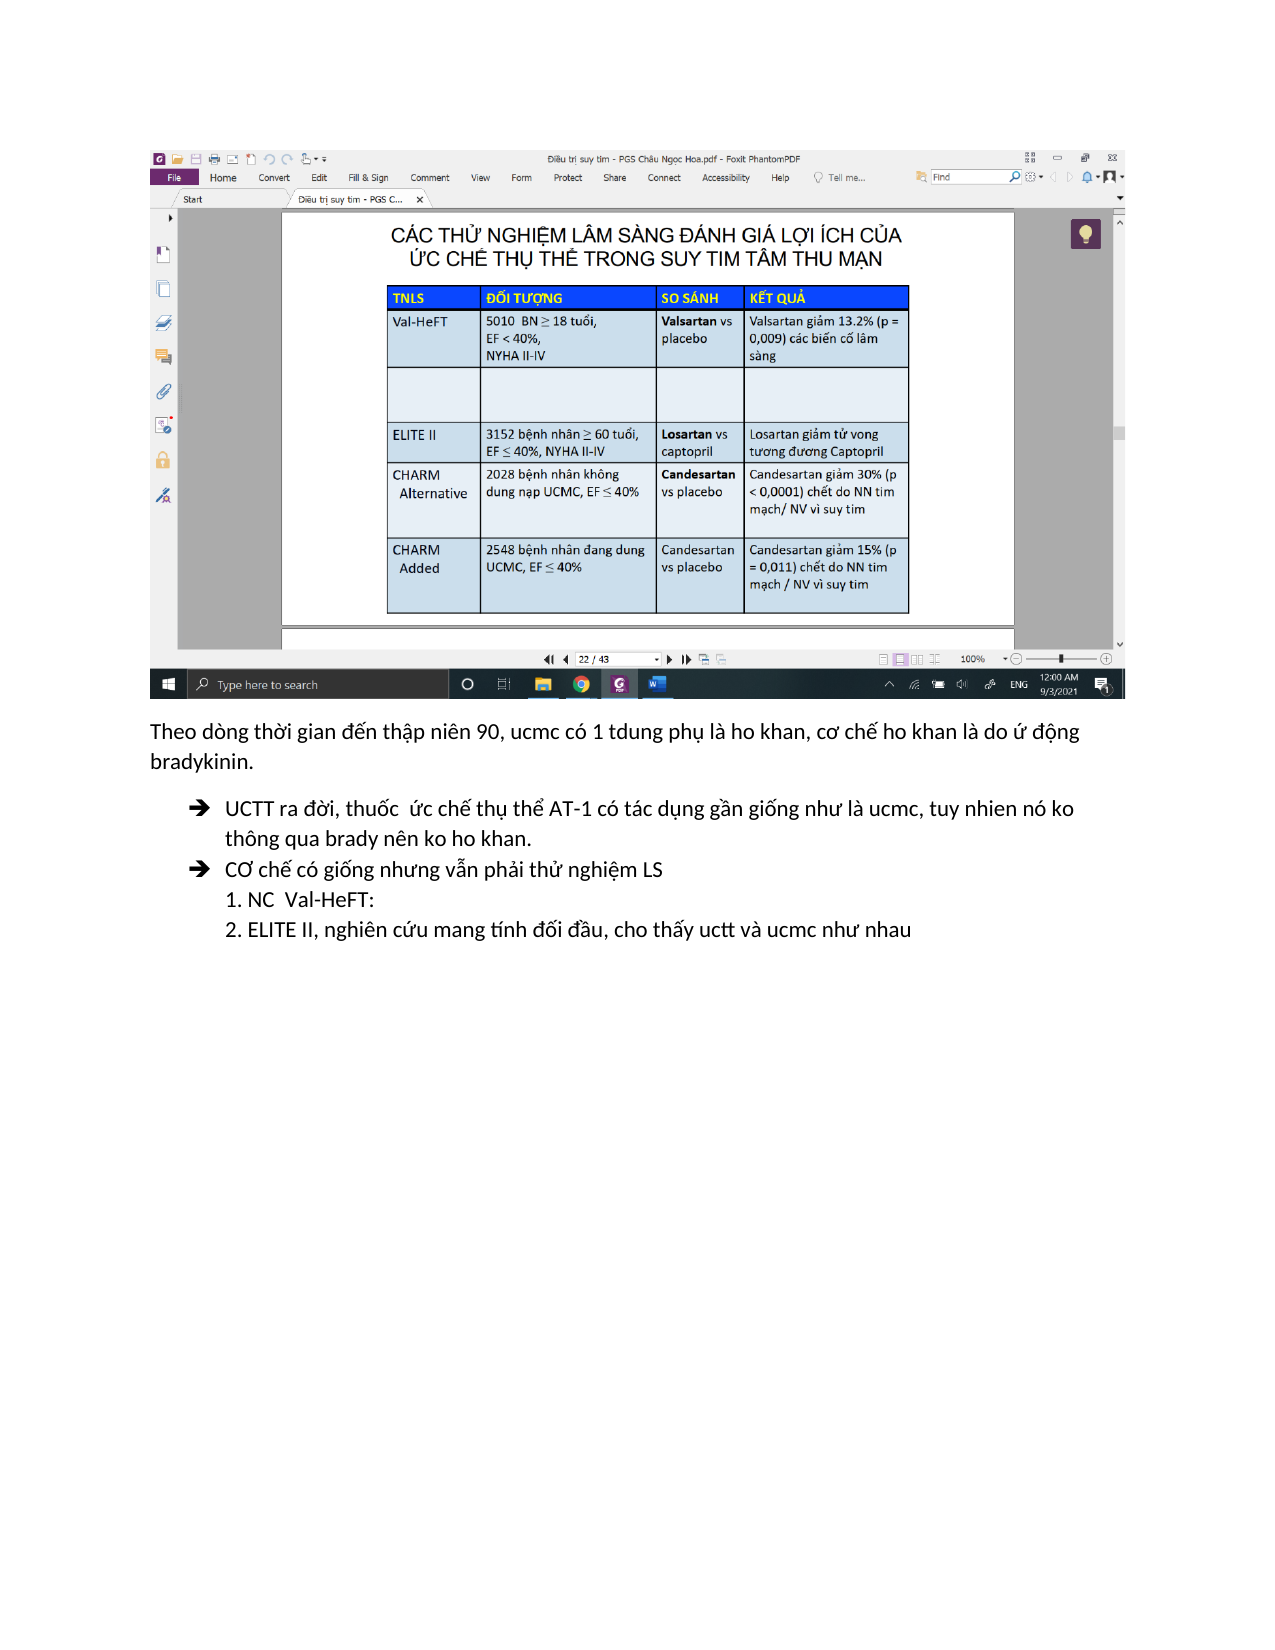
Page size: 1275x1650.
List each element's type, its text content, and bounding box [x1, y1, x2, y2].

list UCTT ra đời, thuốc ức chế thụ thể AT-1 có tác dụng gần giống như là ucmc, tuy nhien nó ko thông qua brady nên ko ho khan. [187, 794, 1125, 853]
text Theo dòng thời gian đến thập niên 90, ucmc có 1 tdung phụ là ho khan, cơ chế ho khan là do ứ động bradykinin. [150, 717, 1125, 776]
picture [150, 150, 1125, 699]
list CƠ chế có giống nhưng vẫn phải thử nghiệm LS 1. NC Val-HeFT: 2. ELITE II, nghiên cứu mang tính đối đầu, cho thấy uctt và ucmc như nhau [187, 855, 1125, 943]
